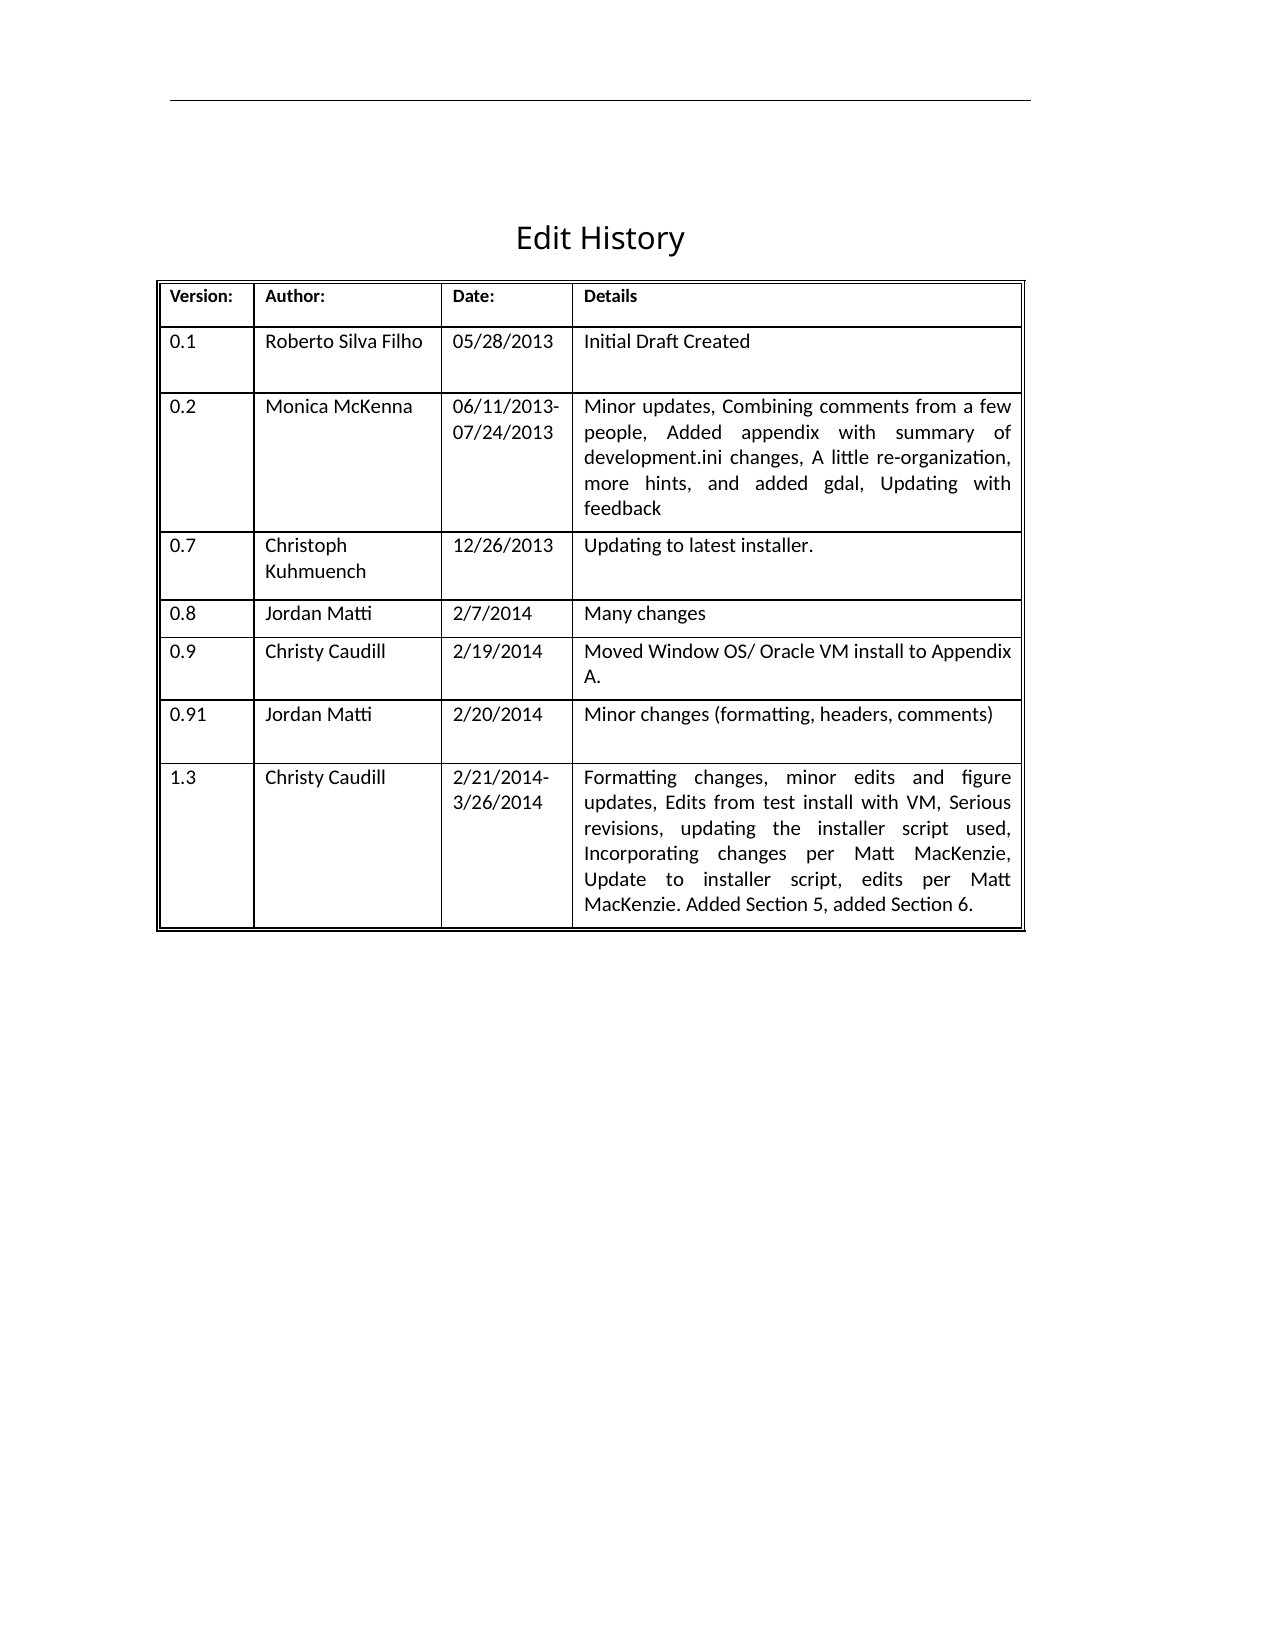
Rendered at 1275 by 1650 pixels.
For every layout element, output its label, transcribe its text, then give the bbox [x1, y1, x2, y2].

table_cell 0.1 [161, 328, 253, 392]
table_cell 0.8 [161, 601, 253, 636]
table_header Author: [255, 284, 441, 326]
table_cell Christy Caudill [255, 638, 441, 699]
table_cell Many changes [573, 601, 1021, 636]
table_cell 06/11/2013-07/24/2013 [442, 394, 572, 531]
table_cell Jordan Matti [255, 701, 441, 763]
table_header Version: [161, 284, 253, 326]
title Edit History [169, 216, 1031, 259]
table_cell Updating to latest installer. [573, 533, 1021, 599]
table_cell Moved Window OS/ Oracle VM install to Appendix A. [573, 638, 1021, 699]
table_cell Formatting changes, minor edits and figure updates, Edits from test install with VM, Serious revisions, updating the installer script used, Incorporating changes per Matt MacKenzie, Update to installer script, edits per Matt MacKenzie. Added Section 5, added Section 6. [573, 764, 1021, 927]
table_cell Minor updates, Combining comments from a few people, Added appendix with summary of development.ini changes, A little re-organization, more hints, and added gdal, Updating with feedback [573, 394, 1021, 531]
table_cell 1.3 [161, 764, 253, 927]
table_cell Christoph Kuhmuench [255, 533, 441, 599]
table_cell 05/28/2013 [442, 328, 572, 392]
table_cell Roberto Silva Filho [255, 328, 441, 392]
table_cell 2/20/2014 [442, 701, 572, 763]
table_cell 2/7/2014 [442, 601, 572, 636]
table_cell 0.91 [161, 701, 253, 763]
table_cell 0.2 [161, 394, 253, 531]
table_cell Jordan Matti [255, 601, 441, 636]
table_cell 0.7 [161, 533, 253, 599]
table_cell Minor changes (formatting, headers, comments) [573, 701, 1021, 763]
table_header Date: [442, 284, 572, 326]
table_cell Christy Caudill [255, 764, 441, 927]
table_cell 2/19/2014 [442, 638, 572, 699]
table_cell 0.9 [161, 638, 253, 699]
table_cell Initial Draft Created [573, 328, 1021, 392]
table_header Details [573, 284, 1021, 326]
table_cell 2/21/2014- 3/26/2014 [442, 764, 572, 927]
table_cell Monica McKenna [255, 394, 441, 531]
table_cell 12/26/2013 [442, 533, 572, 599]
